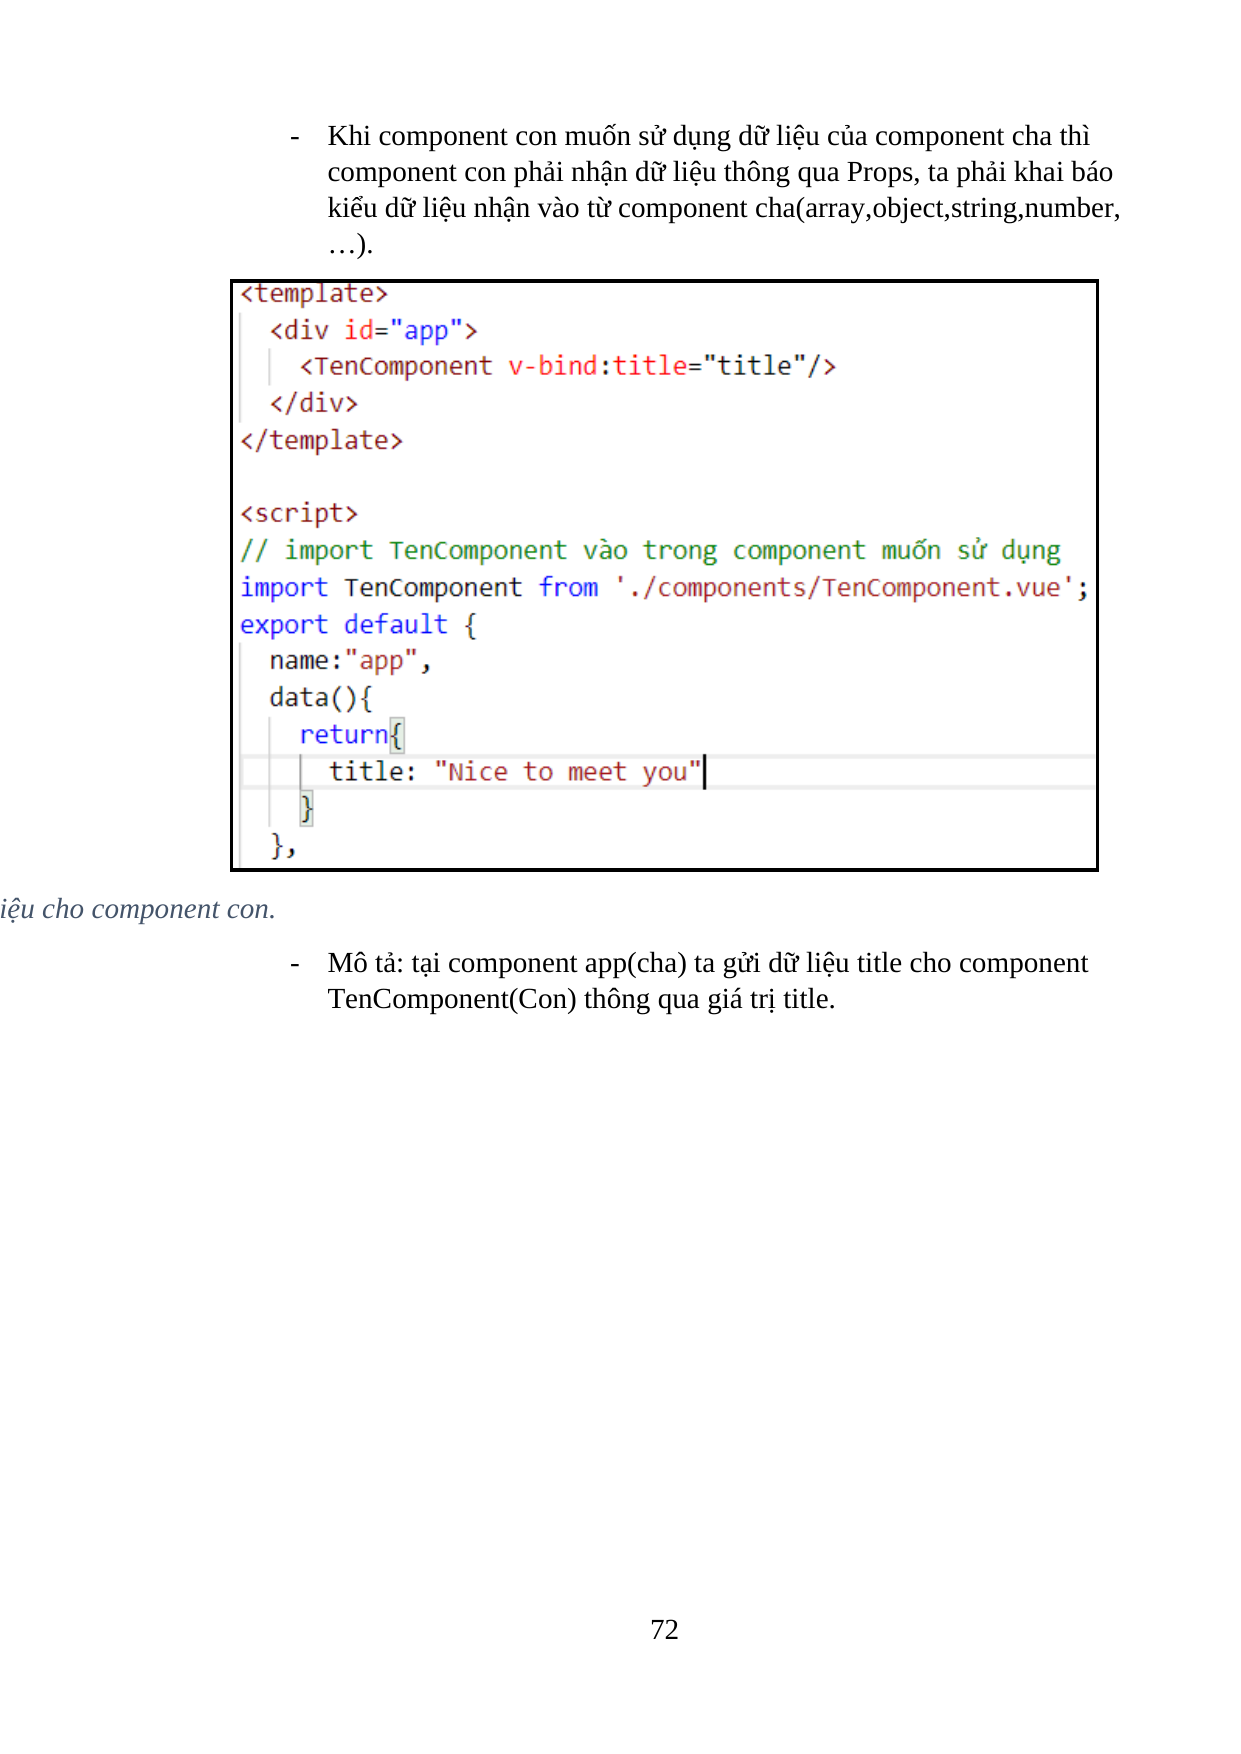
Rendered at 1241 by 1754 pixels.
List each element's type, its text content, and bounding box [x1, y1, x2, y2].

list Khi component con muốn sử dụng dữ liệu của component cha thì component con phải nhận dữ liệu thông qua Props, ta phải khai báo kiểu dữ liệu nhận vào từ component cha(array,object,string,number,…). [290, 118, 1152, 260]
text Hình 148: Gửi dữ liệu cho component con. [177, 891, 1152, 924]
picture [233, 283, 1096, 868]
list Mô tả: tại component app(cha) ta gửi dữ liệu title cho component TenComponent(Con) thông qua giá trị title. [290, 945, 1152, 1015]
